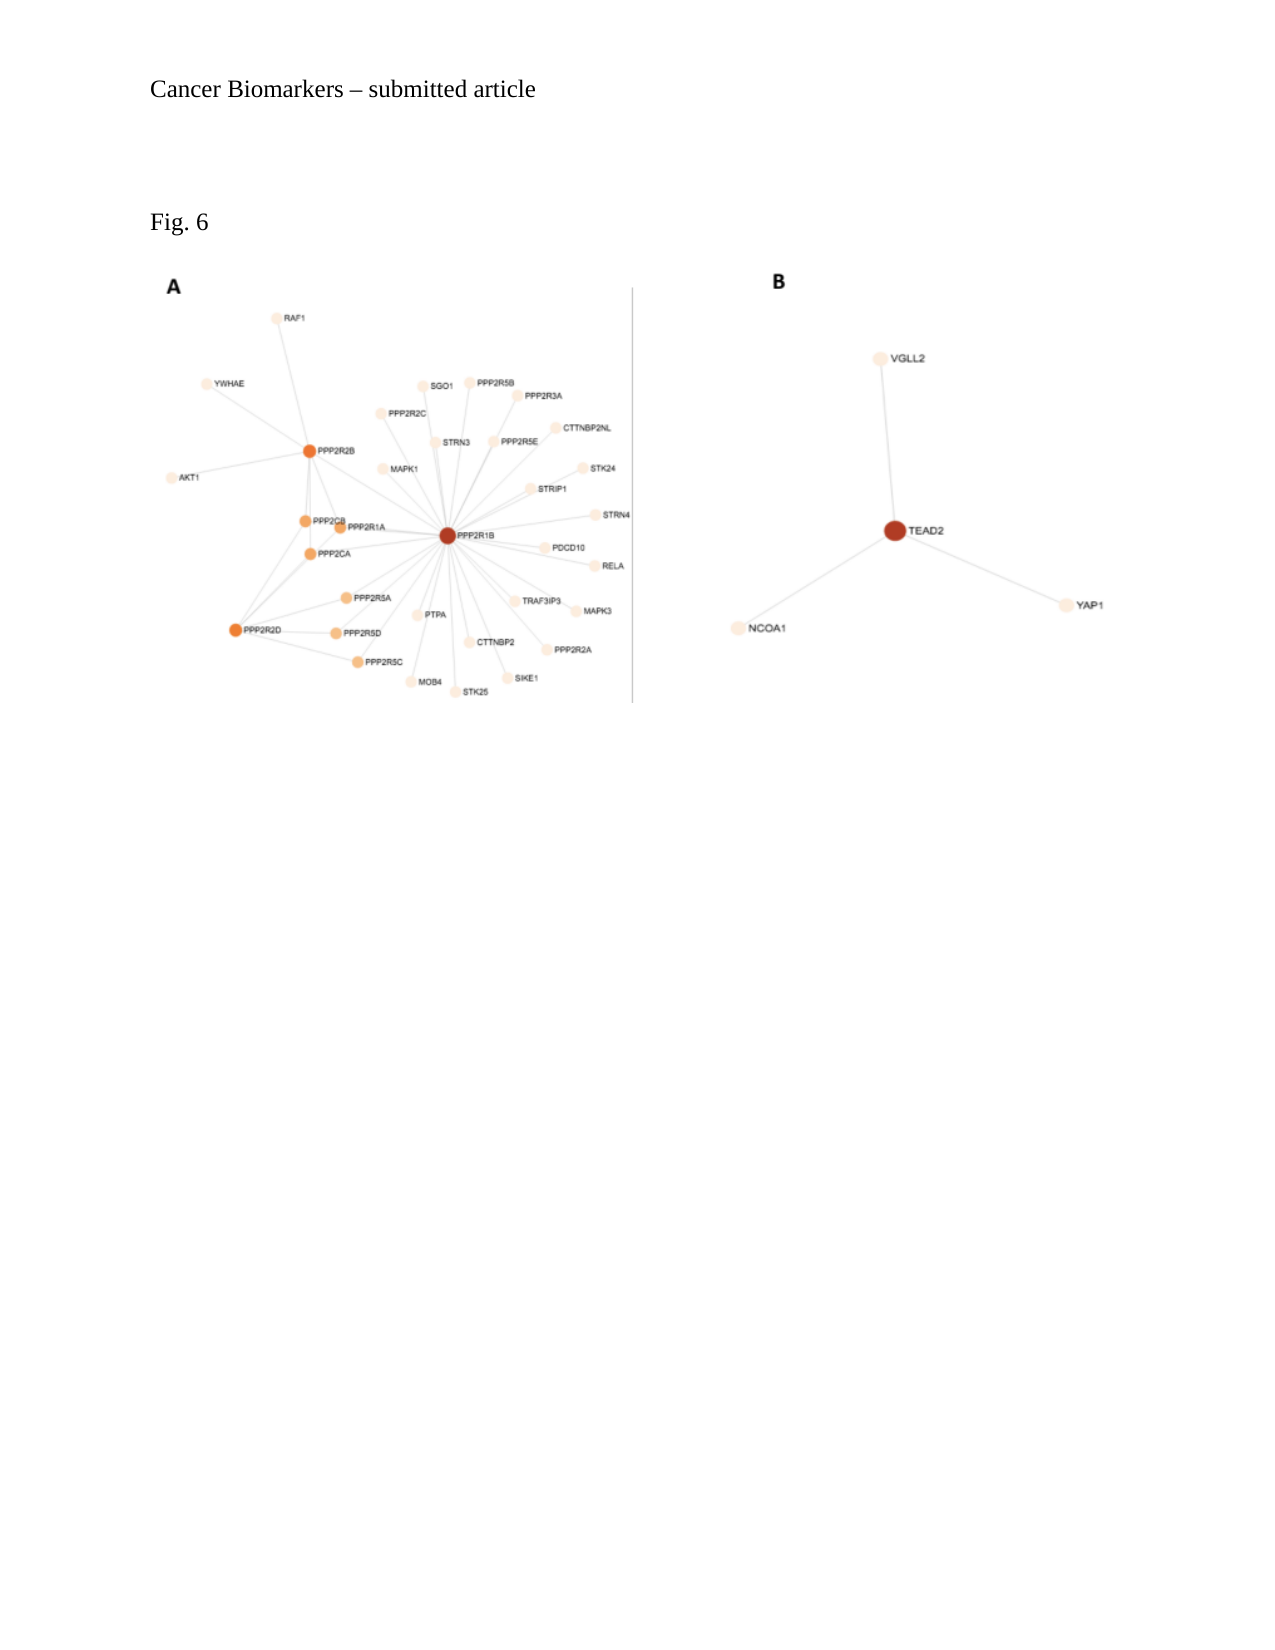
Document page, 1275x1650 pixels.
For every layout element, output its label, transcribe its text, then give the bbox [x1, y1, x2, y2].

text Fig. 6 [150, 207, 1125, 236]
